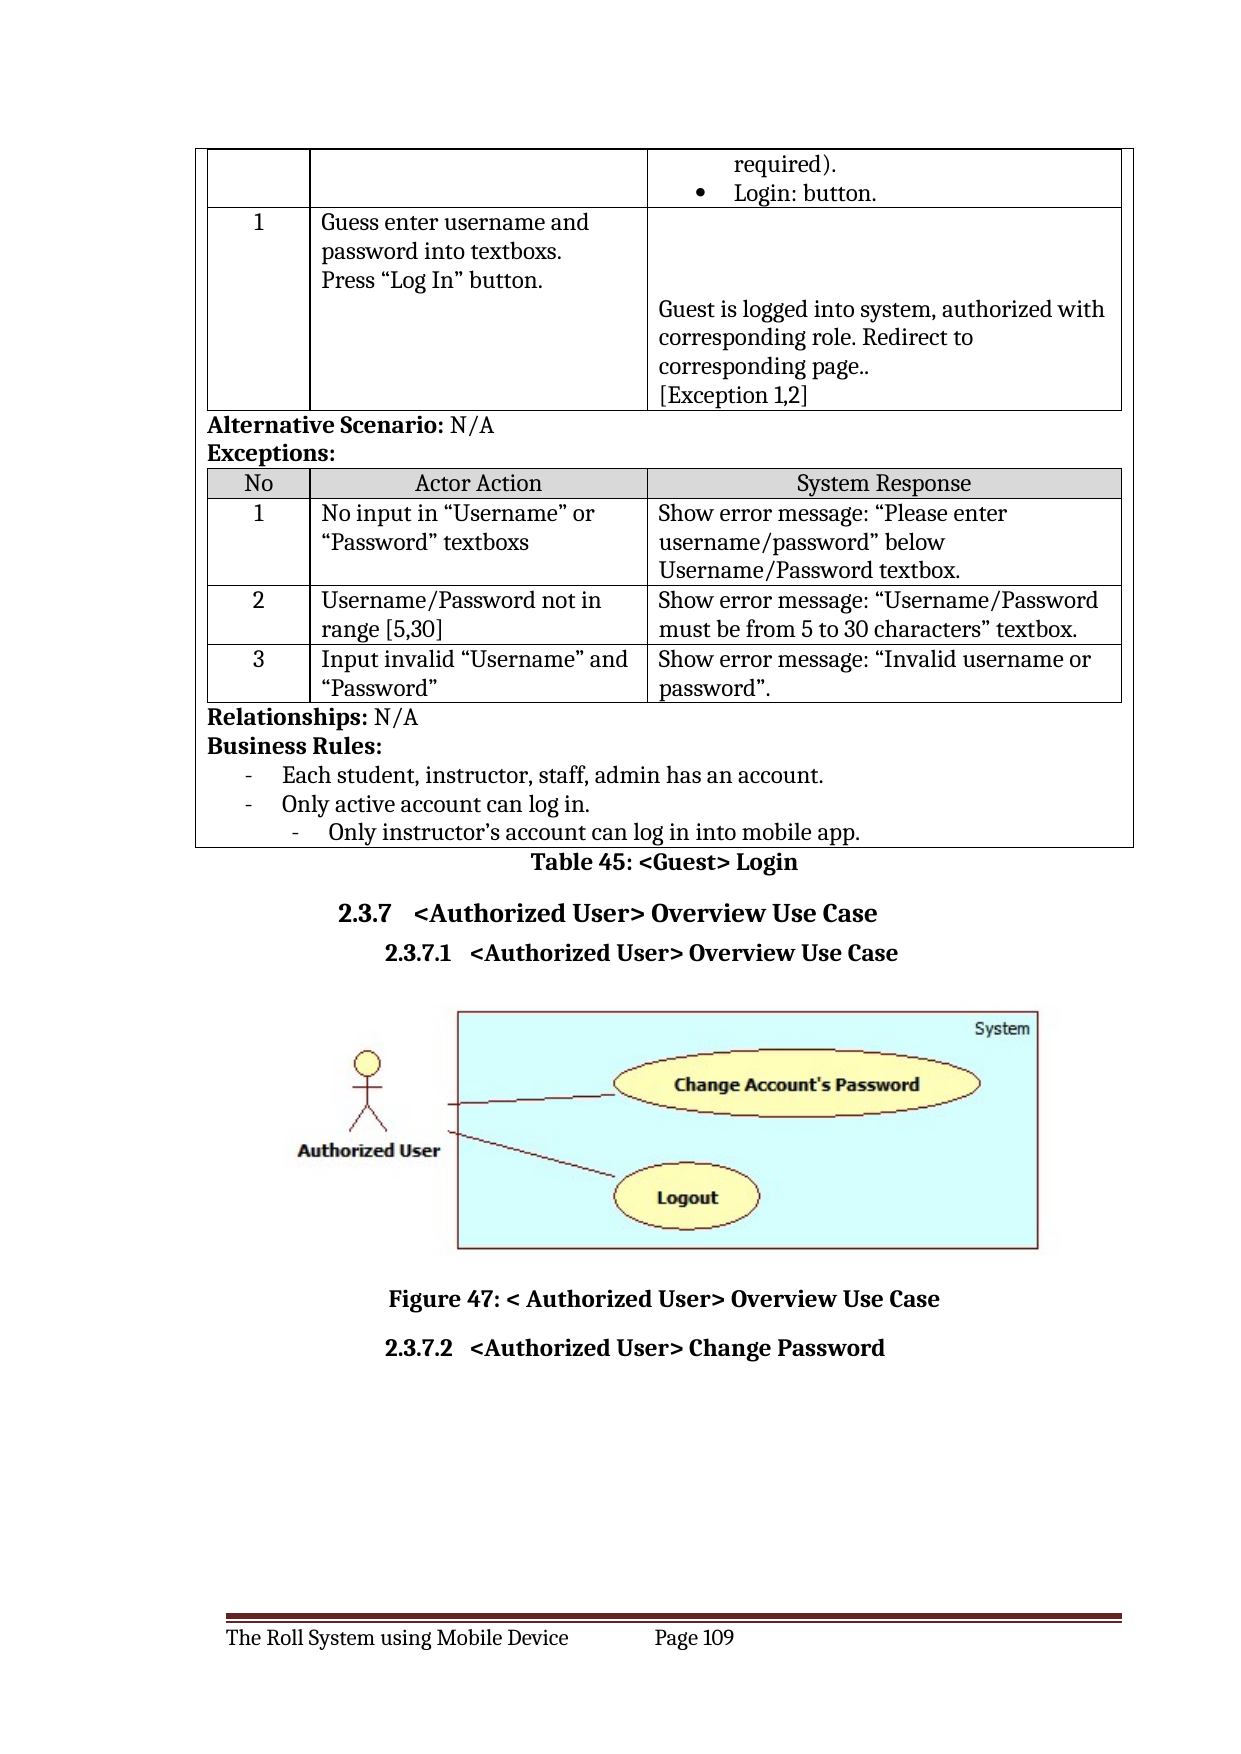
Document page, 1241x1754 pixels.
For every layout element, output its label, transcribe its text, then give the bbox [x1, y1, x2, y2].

subtitle <Authorized User> Change Password [385, 1334, 1122, 1363]
subtitle <Authorized User> Overview Use Case [385, 939, 1122, 968]
subtitle <Authorized User> Overview Use Case [338, 898, 1122, 929]
picture [259, 980, 1070, 1281]
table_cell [196, 149, 1133, 847]
